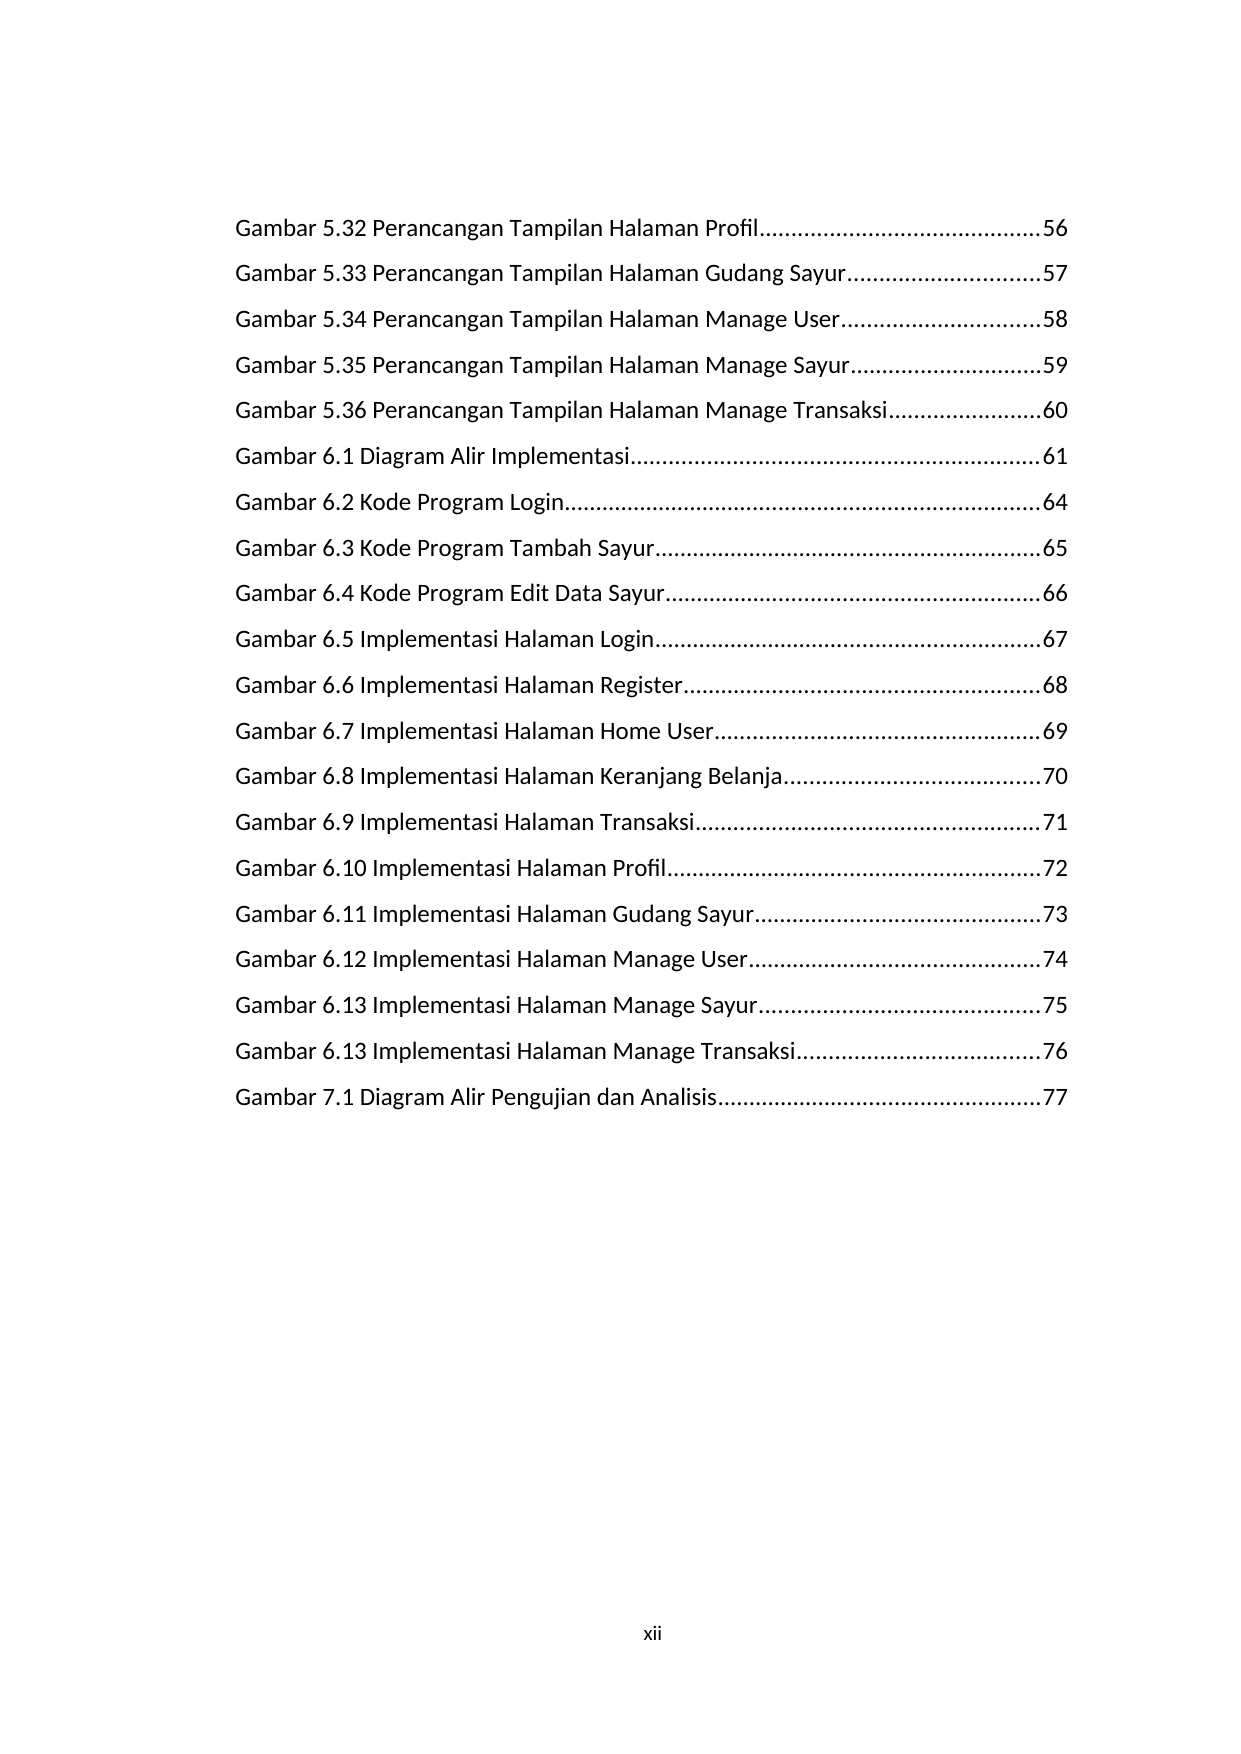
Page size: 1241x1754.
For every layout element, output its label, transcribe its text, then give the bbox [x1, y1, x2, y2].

text Gambar 6.11 Implementasi Halaman Gudang Sayur 73 [235, 898, 1069, 928]
text Gambar 6.10 Implementasi Halaman Profil 72 [235, 852, 1069, 882]
text Gambar 6.5 Implementasi Halaman Login 67 [235, 623, 1069, 654]
text Gambar 6.3 Kode Program Tambah Sayur 65 [235, 532, 1069, 562]
text Gambar 5.32 Perancangan Tampilan Halaman Profil 56 [235, 212, 1069, 242]
text Gambar 6.13 Implementasi Halaman Manage Sayur 75 [235, 989, 1069, 1020]
text Gambar 5.34 Perancangan Tampilan Halaman Manage User 58 [235, 303, 1069, 334]
text Gambar 6.8 Implementasi Halaman Keranjang Belanja 70 [235, 761, 1069, 791]
text Gambar 5.35 Perancangan Tampilan Halaman Manage Sayur 59 [235, 349, 1069, 379]
text Gambar 6.7 Implementasi Halaman Home User 69 [235, 715, 1069, 745]
text Gambar 6.2 Kode Program Login 64 [235, 486, 1069, 517]
text Gambar 5.33 Perancangan Tampilan Halaman Gudang Sayur 57 [235, 257, 1069, 288]
text Gambar 6.13 Implementasi Halaman Manage Transaksi 76 [235, 1035, 1069, 1065]
text Gambar 6.12 Implementasi Halaman Manage User 74 [235, 943, 1069, 974]
text Gambar 6.4 Kode Program Edit Data Sayur 66 [235, 578, 1069, 608]
text Gambar 6.9 Implementasi Halaman Transaksi 71 [235, 806, 1069, 837]
text Gambar 7.1 Diagram Alir Pengujian dan Analisis 77 [235, 1081, 1069, 1111]
text Gambar 6.1 Diagram Alir Implementasi 61 [235, 440, 1069, 471]
text Gambar 5.36 Perancangan Tampilan Halaman Manage Transaksi 60 [235, 395, 1069, 425]
text Gambar 6.6 Implementasi Halaman Register 68 [235, 669, 1069, 699]
